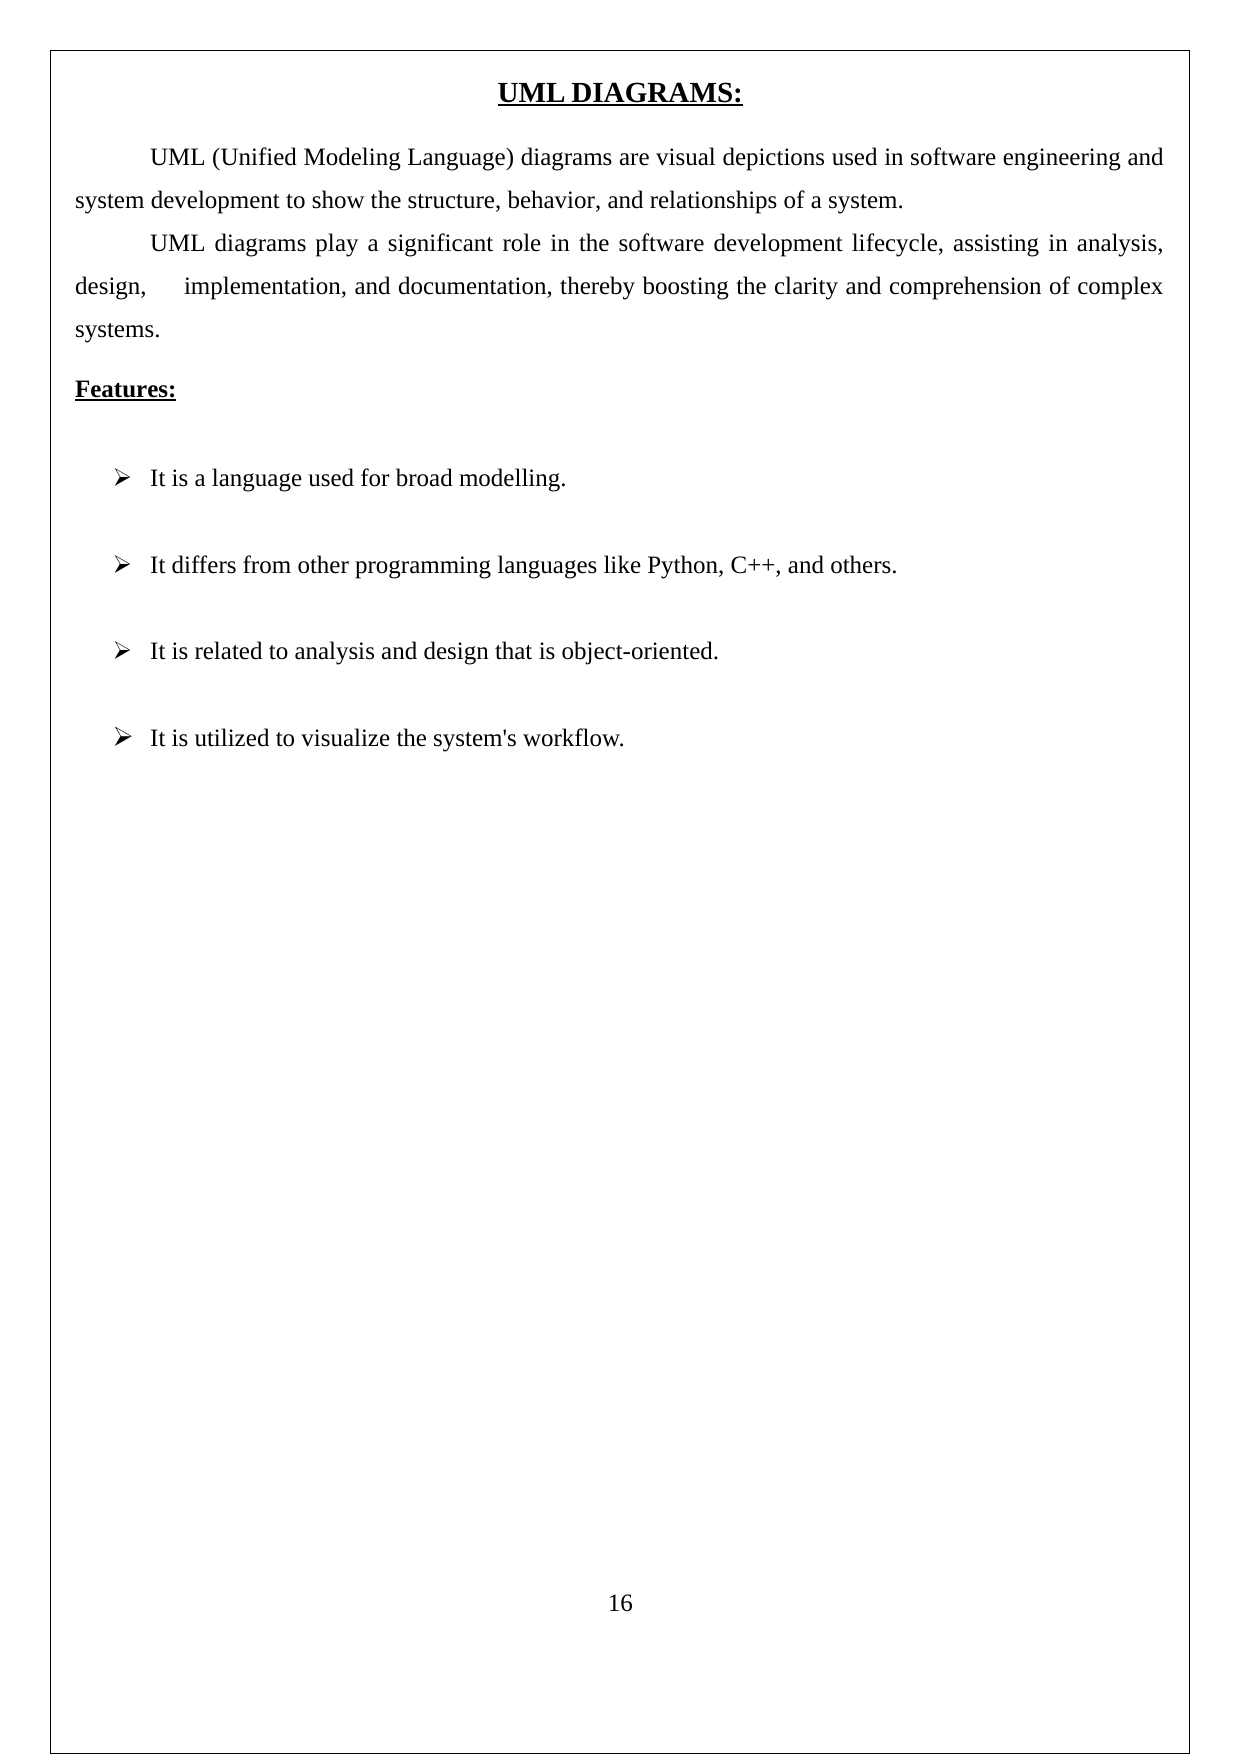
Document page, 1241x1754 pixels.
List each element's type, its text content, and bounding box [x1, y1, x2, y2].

text UML (Unified Modeling Language) diagrams are visual depictions used in software engineering and system development to show the structure, behavior, and relationships of a system. [75, 142, 1165, 214]
text UML diagrams play a significant role in the software development lifecycle, assisting in analysis, design, implementation, and documentation, thereby boosting the clarity and comprehension of complex systems. [75, 228, 1165, 343]
text 16 [75, 1588, 1165, 1617]
list It is a language used for broad modelling. [112, 463, 1165, 492]
list It is related to analysis and design that is object-oriented. [112, 636, 1165, 665]
list It is utilized to visualize the system's workflow. [112, 723, 1165, 752]
subtitle Features: [75, 374, 1165, 403]
text UML DIAGRAMS: [75, 75, 1165, 108]
list It differs from other programming languages like Python, C++, and others. [112, 550, 1165, 579]
